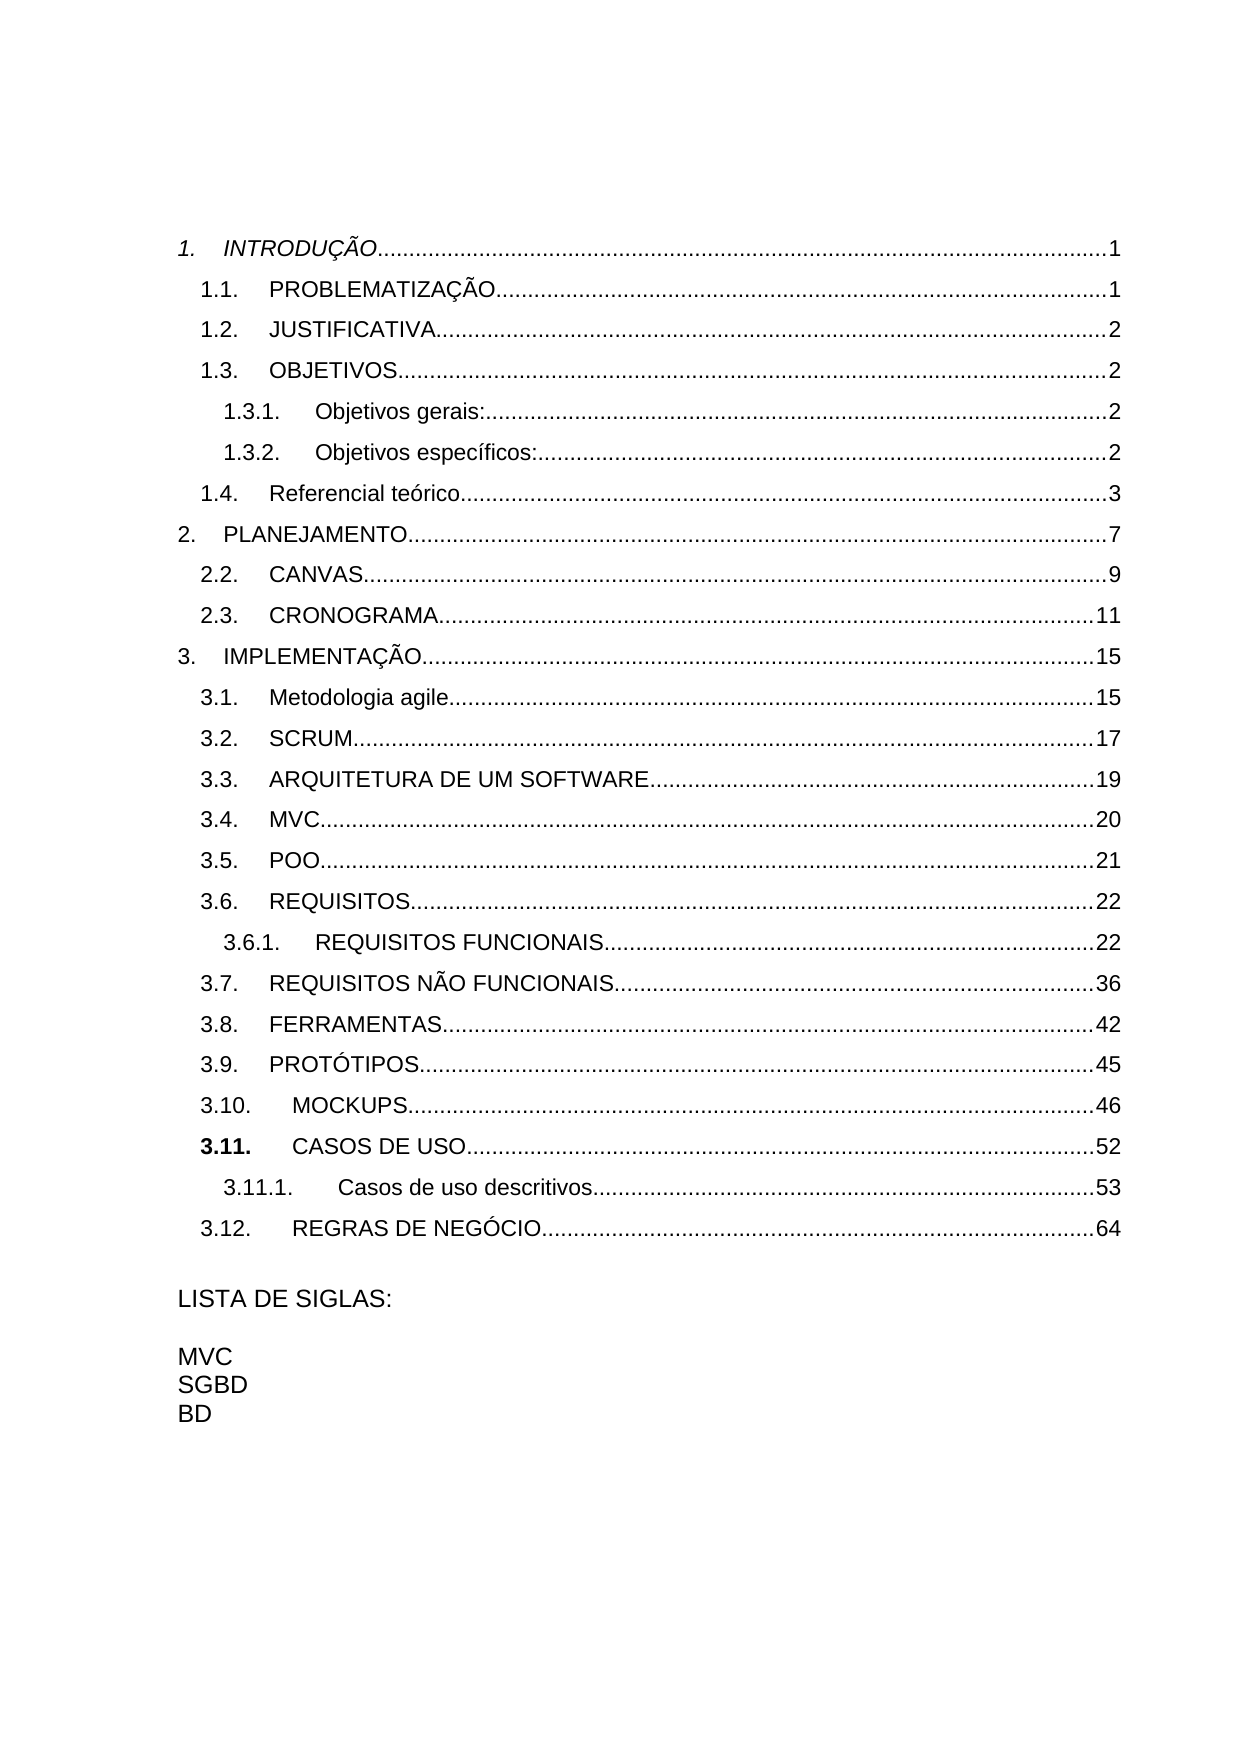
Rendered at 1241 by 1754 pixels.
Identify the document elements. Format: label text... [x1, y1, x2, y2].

text 2.3. CRONOGRAMA 11 [200, 602, 1122, 628]
text 3.1. Metodologia agile 15 [200, 684, 1122, 710]
text 1.1. PROBLEMATIZAÇÃO 1 [200, 276, 1122, 302]
text 3.2. SCRUM 17 [200, 725, 1122, 751]
text 2.2. CANVAS 9 [200, 561, 1122, 588]
text 3.6.1. REQUISITOS FUNCIONAIS 22 [223, 929, 1122, 955]
text 3.12. REGRAS DE NEGÓCIO 64 [200, 1215, 1122, 1241]
text LISTA DE SIGLAS: [177, 1284, 1122, 1313]
text 1.3.2. Objetivos específicos: 2 [223, 439, 1122, 465]
text 1.3.1. Objetivos gerais: 2 [223, 398, 1122, 424]
text 3.4. MVC 20 [200, 806, 1122, 833]
text 3.7. REQUISITOS NÃO FUNCIONAIS 36 [200, 970, 1122, 996]
text 1. INTRODUÇÃO 1 [177, 235, 1122, 261]
text 1.2. JUSTIFICATIVA 2 [200, 316, 1122, 343]
text MVC [177, 1342, 1122, 1371]
text 3.11. CASOS DE USO 52 [200, 1133, 1122, 1159]
text 3.6. REQUISITOS 22 [200, 888, 1122, 914]
text SGBD [177, 1371, 1122, 1399]
text 1.4. Referencial teórico 3 [200, 480, 1122, 506]
text 3. IMPLEMENTAÇÃO 15 [177, 643, 1122, 669]
text 3.8. FERRAMENTAS 42 [200, 1011, 1122, 1037]
text 3.5. POO 21 [200, 847, 1122, 873]
text 3.11.1. Casos de uso descritivos 53 [223, 1174, 1122, 1200]
text BD [177, 1399, 1122, 1428]
text 3.3. ARQUITETURA DE UM SOFTWARE 19 [200, 766, 1122, 792]
text 3.9. PROTÓTIPOS 45 [200, 1051, 1122, 1078]
text 1.3. OBJETIVOS 2 [200, 357, 1122, 383]
text 2. PLANEJAMENTO 7 [177, 521, 1122, 547]
text 3.10. MOCKUPS 46 [200, 1092, 1122, 1118]
